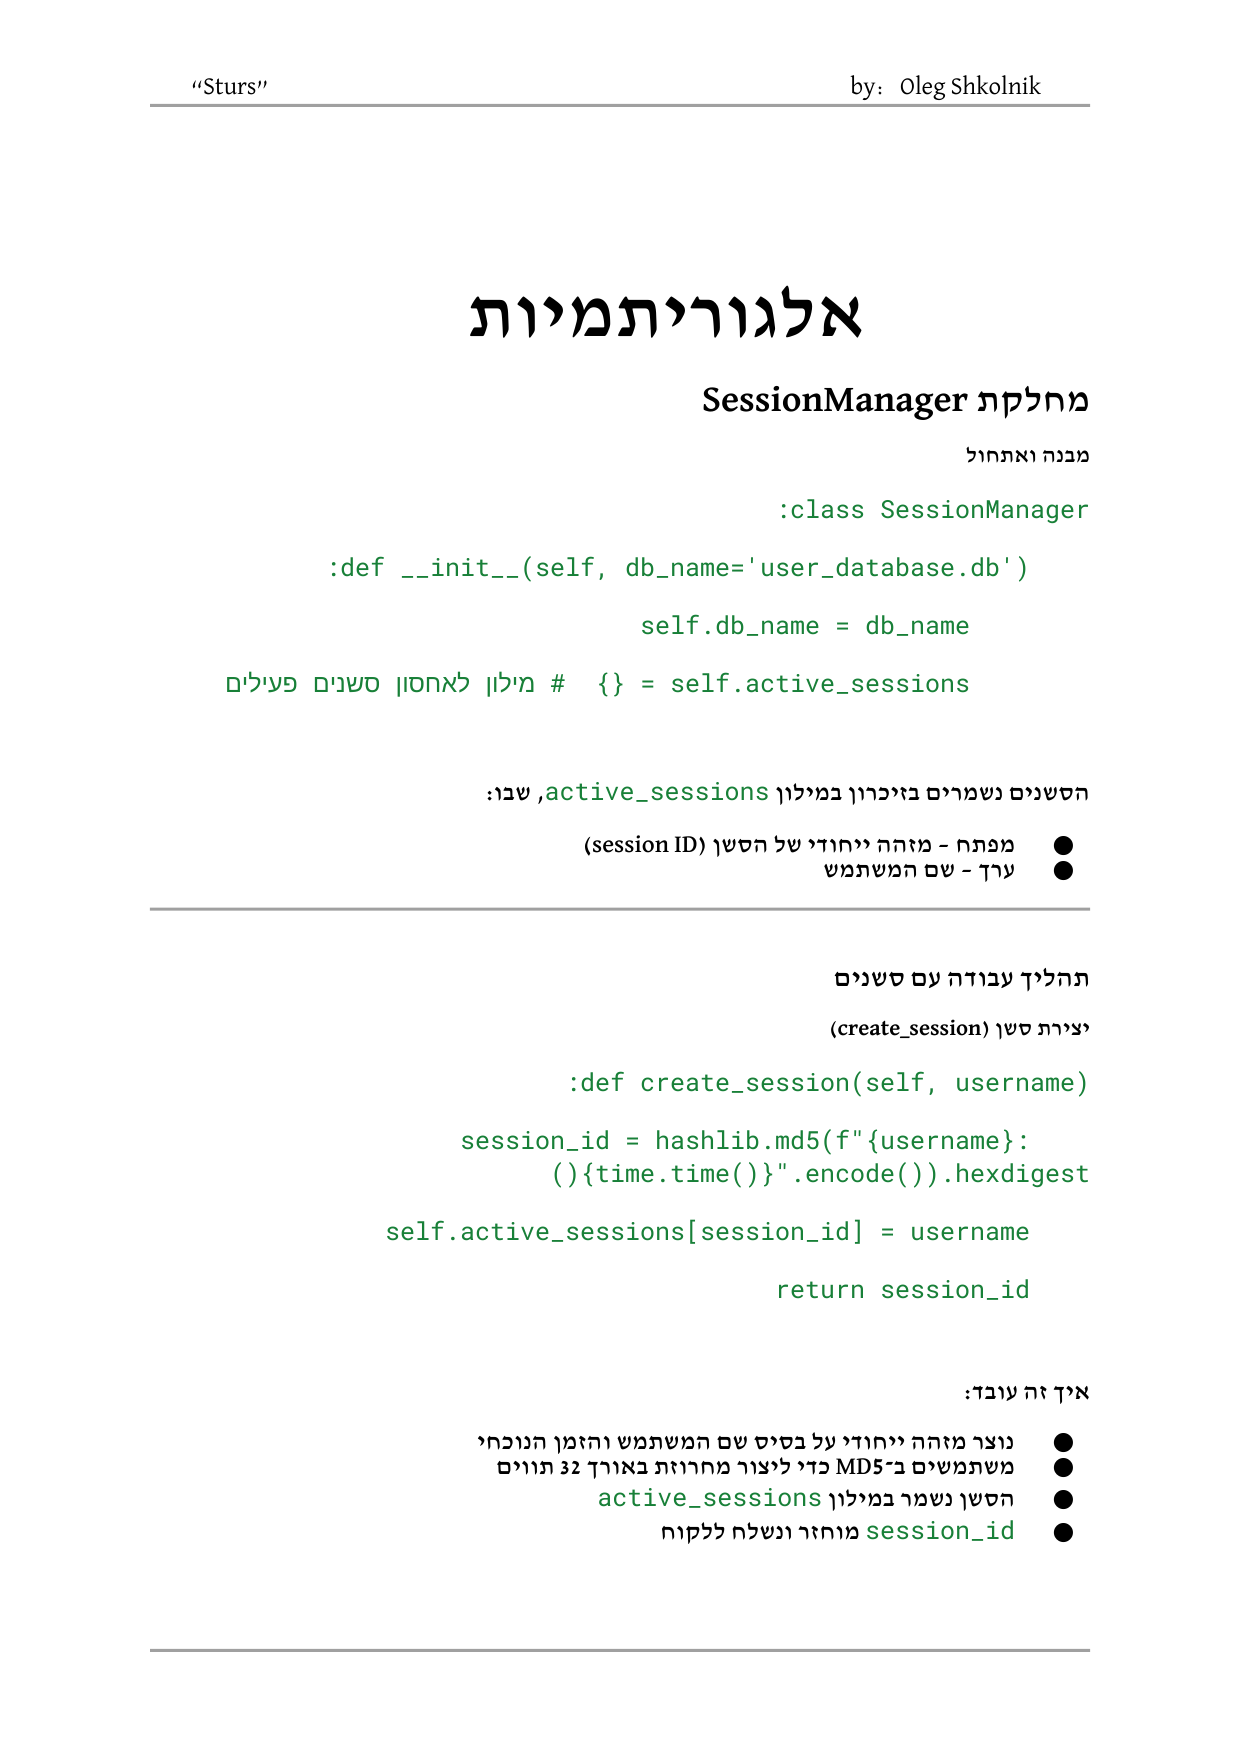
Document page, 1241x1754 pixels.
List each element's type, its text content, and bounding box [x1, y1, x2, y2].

text return session_id [150, 1272, 1090, 1305]
subtitle מבנה ואתחול [150, 444, 1090, 467]
text def create_session(self, username): [150, 1065, 1090, 1098]
list נוצר מזהה ייחודי על בסיס שם המשתמש והזמן הנוכחי [150, 1430, 1053, 1455]
list session_id מוחזר ונשלח ללקוח [150, 1513, 1053, 1546]
text class SessionManager: [150, 492, 1090, 526]
text def __init__(self, db_name='user_database.db'): [150, 551, 1090, 583]
text אלגוריתמיות [150, 278, 1090, 353]
list משתמשים ב־MD5 כדי ליצור מחרוזת באורך 32 תווים [150, 1455, 1053, 1480]
text session_id = hashlib.md5(f"{username}:{time.time()}".encode()).hexdigest() [150, 1123, 1090, 1189]
text self.active_sessions[session_id] = username [150, 1214, 1090, 1247]
text self.active_sessions = {} # מילון לאחסון סשנים פעילים [150, 667, 1090, 699]
list הסשן נשמר במילון active_sessions [150, 1480, 1053, 1513]
list ערך – שם המשתמש [150, 858, 1053, 883]
subtitle מחלקת SessionManager [150, 382, 1090, 419]
text הסשנים נשמרים בזיכרון במילון active_sessions, שבו: [150, 774, 1090, 808]
subtitle יצירת סשן (create_session) [150, 1017, 1090, 1040]
subtitle תהליך עבודה עם סשנים [150, 965, 1090, 992]
text self.db_name = db_name [150, 608, 1090, 642]
text איך זה עובד: [150, 1380, 1090, 1405]
list מפתח – מזהה ייחודי של הסשן (session ID) [150, 833, 1053, 858]
